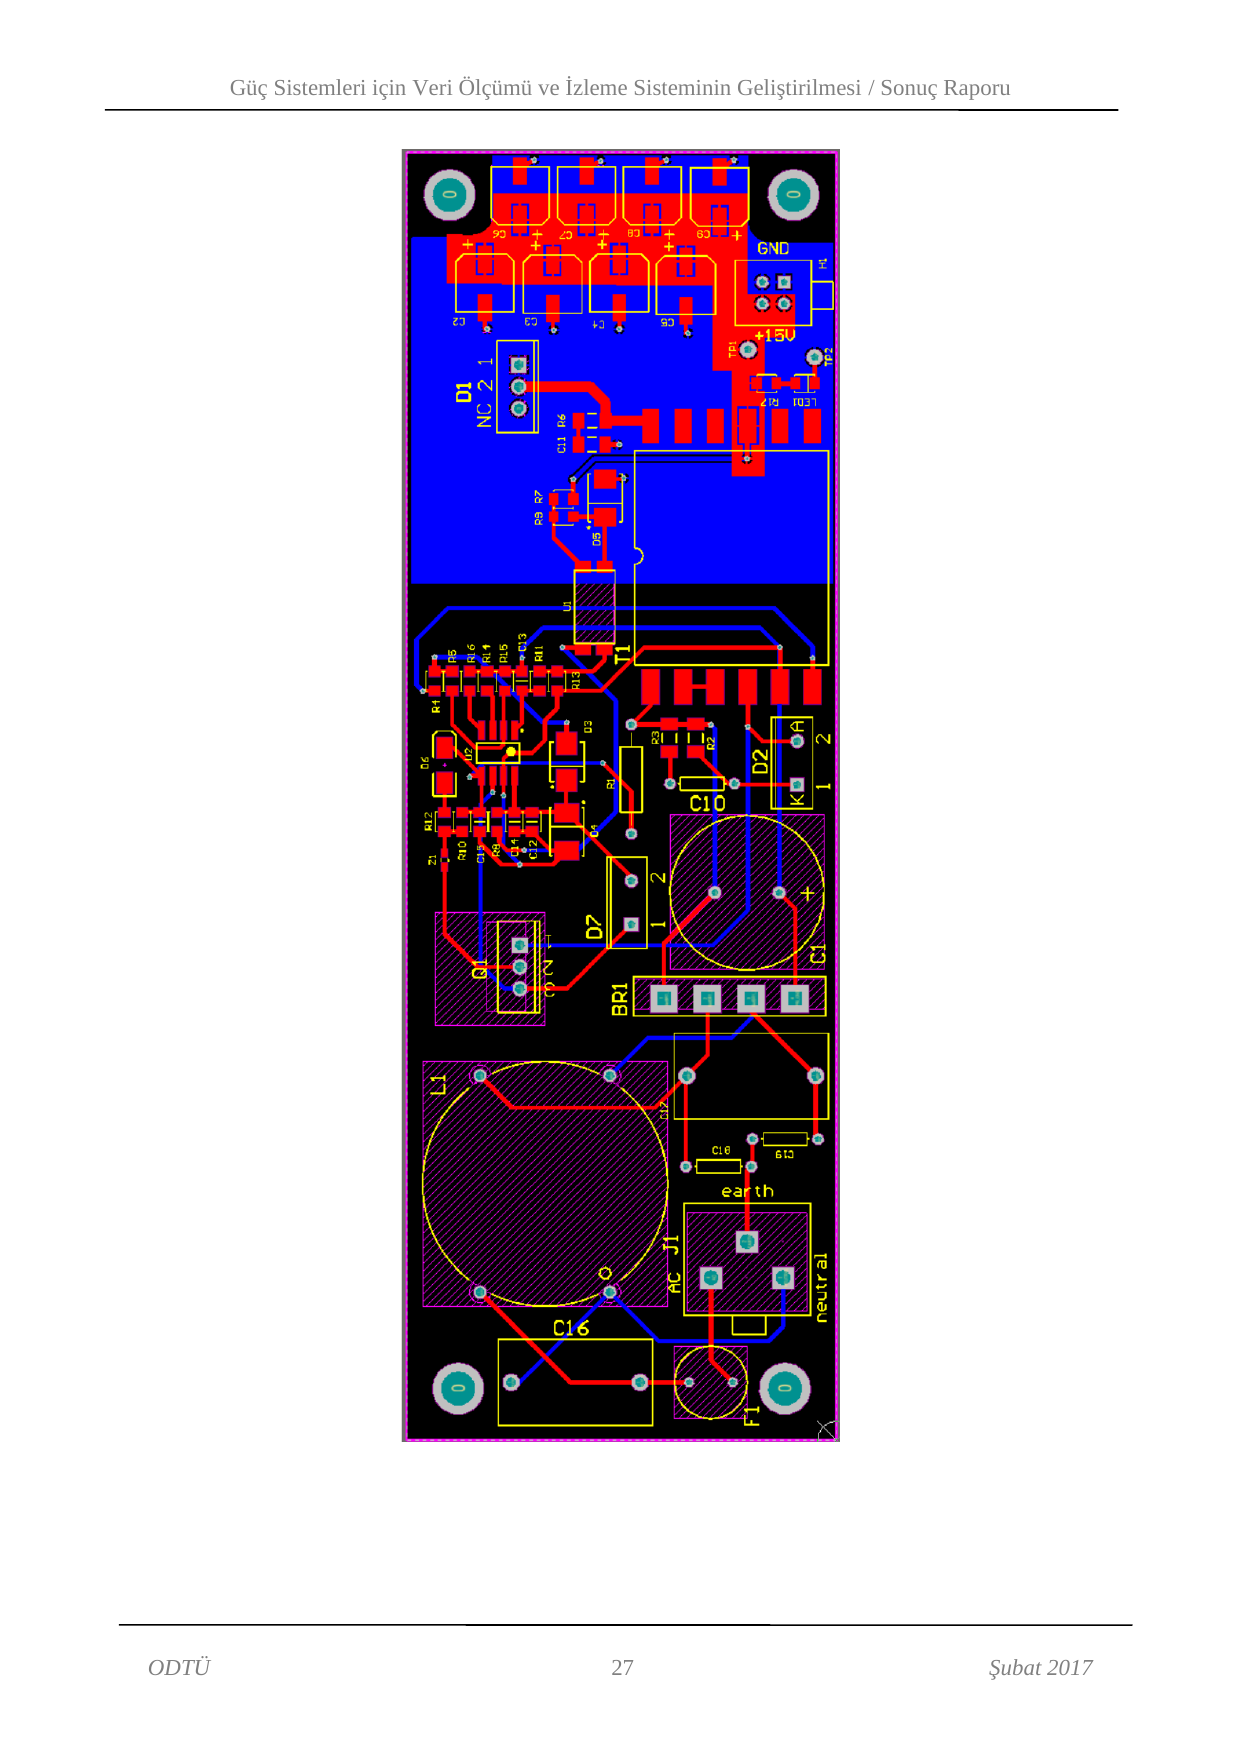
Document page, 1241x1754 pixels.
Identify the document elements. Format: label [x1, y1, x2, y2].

picture [402, 150, 840, 1441]
